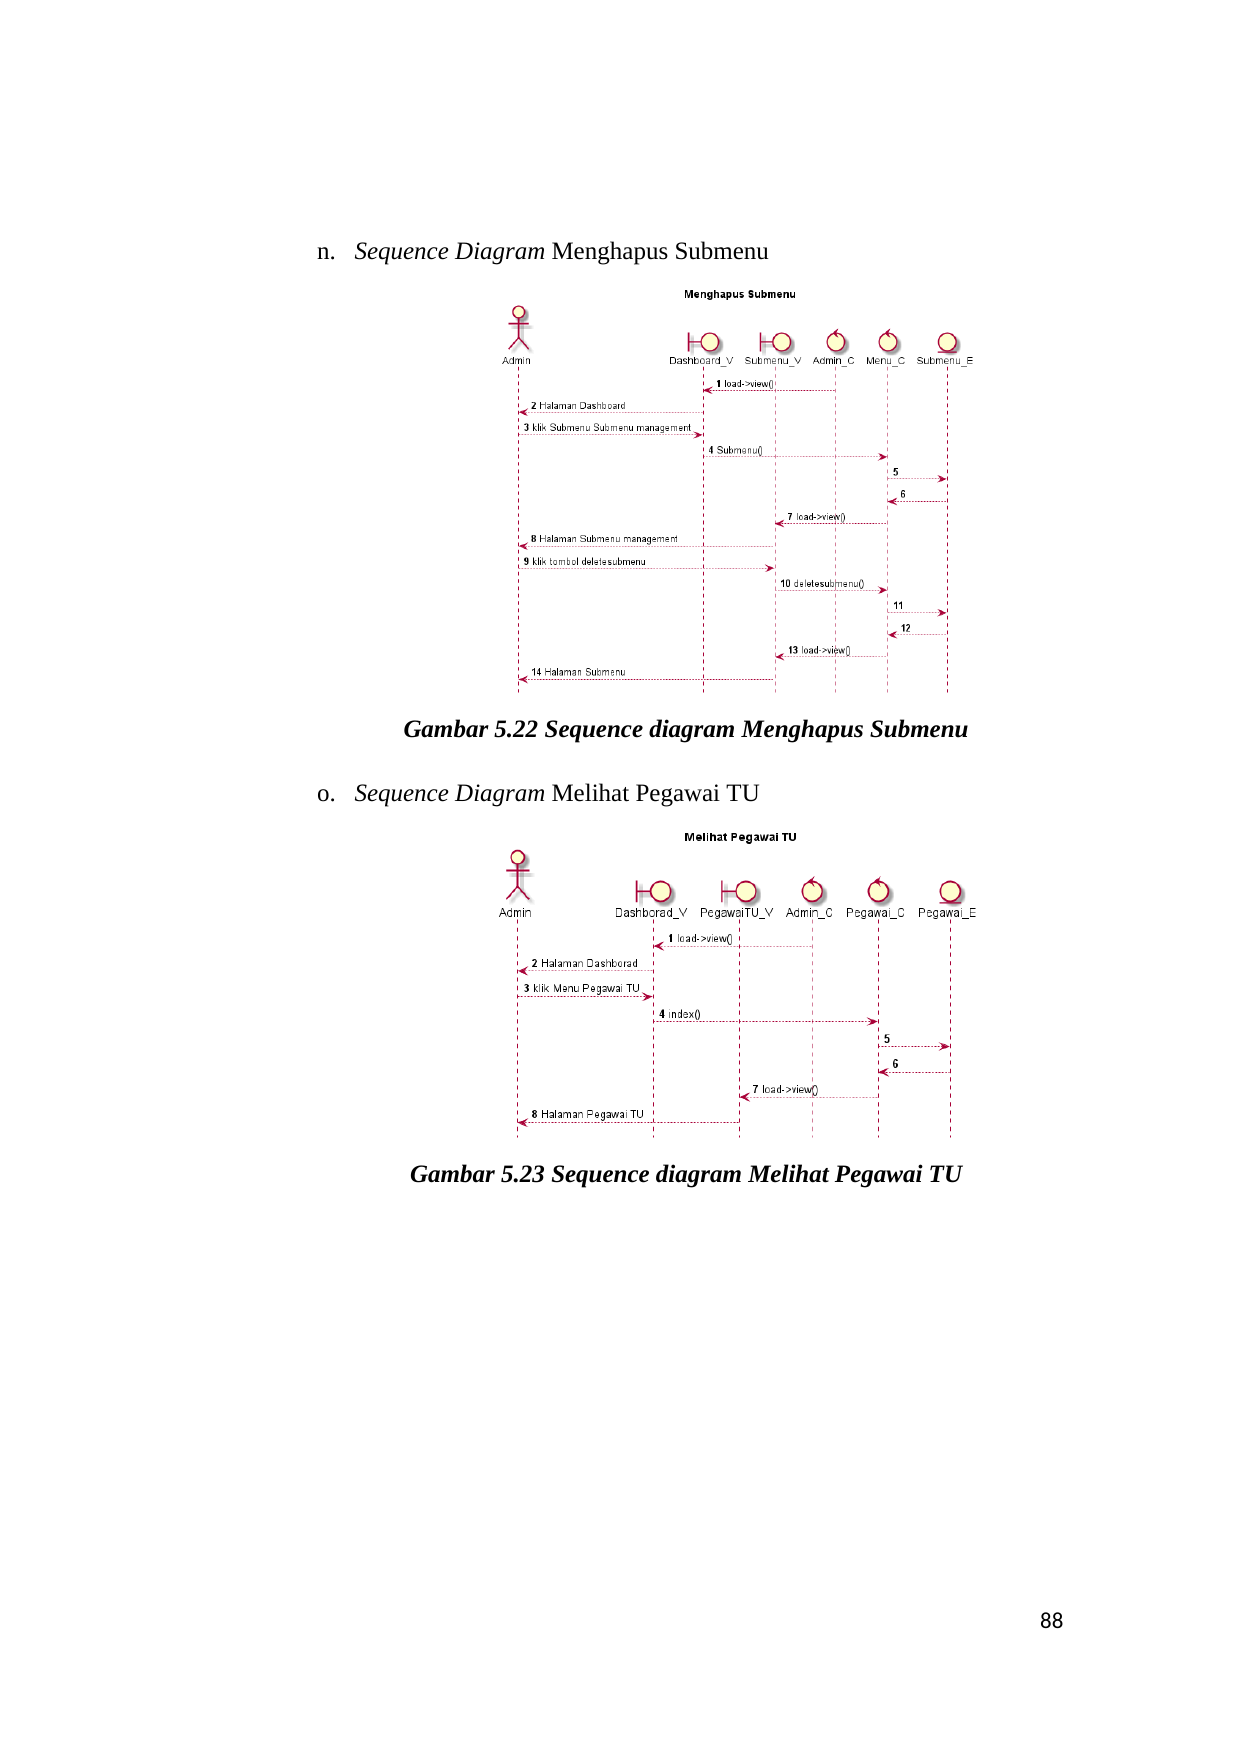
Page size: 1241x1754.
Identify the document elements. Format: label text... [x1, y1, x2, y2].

text Gambar 5.22 Sequence diagram Menghapus Submenu [311, 714, 1063, 742]
text Gambar 5.23 Sequence diagram Melihat Pegawai TU [311, 1159, 1063, 1188]
list Sequence Diagram Melihat Pegawai TU [317, 778, 1063, 806]
list Sequence Diagram Menghapus Submenu [317, 236, 1063, 265]
picture [492, 820, 985, 1146]
picture [496, 279, 981, 700]
